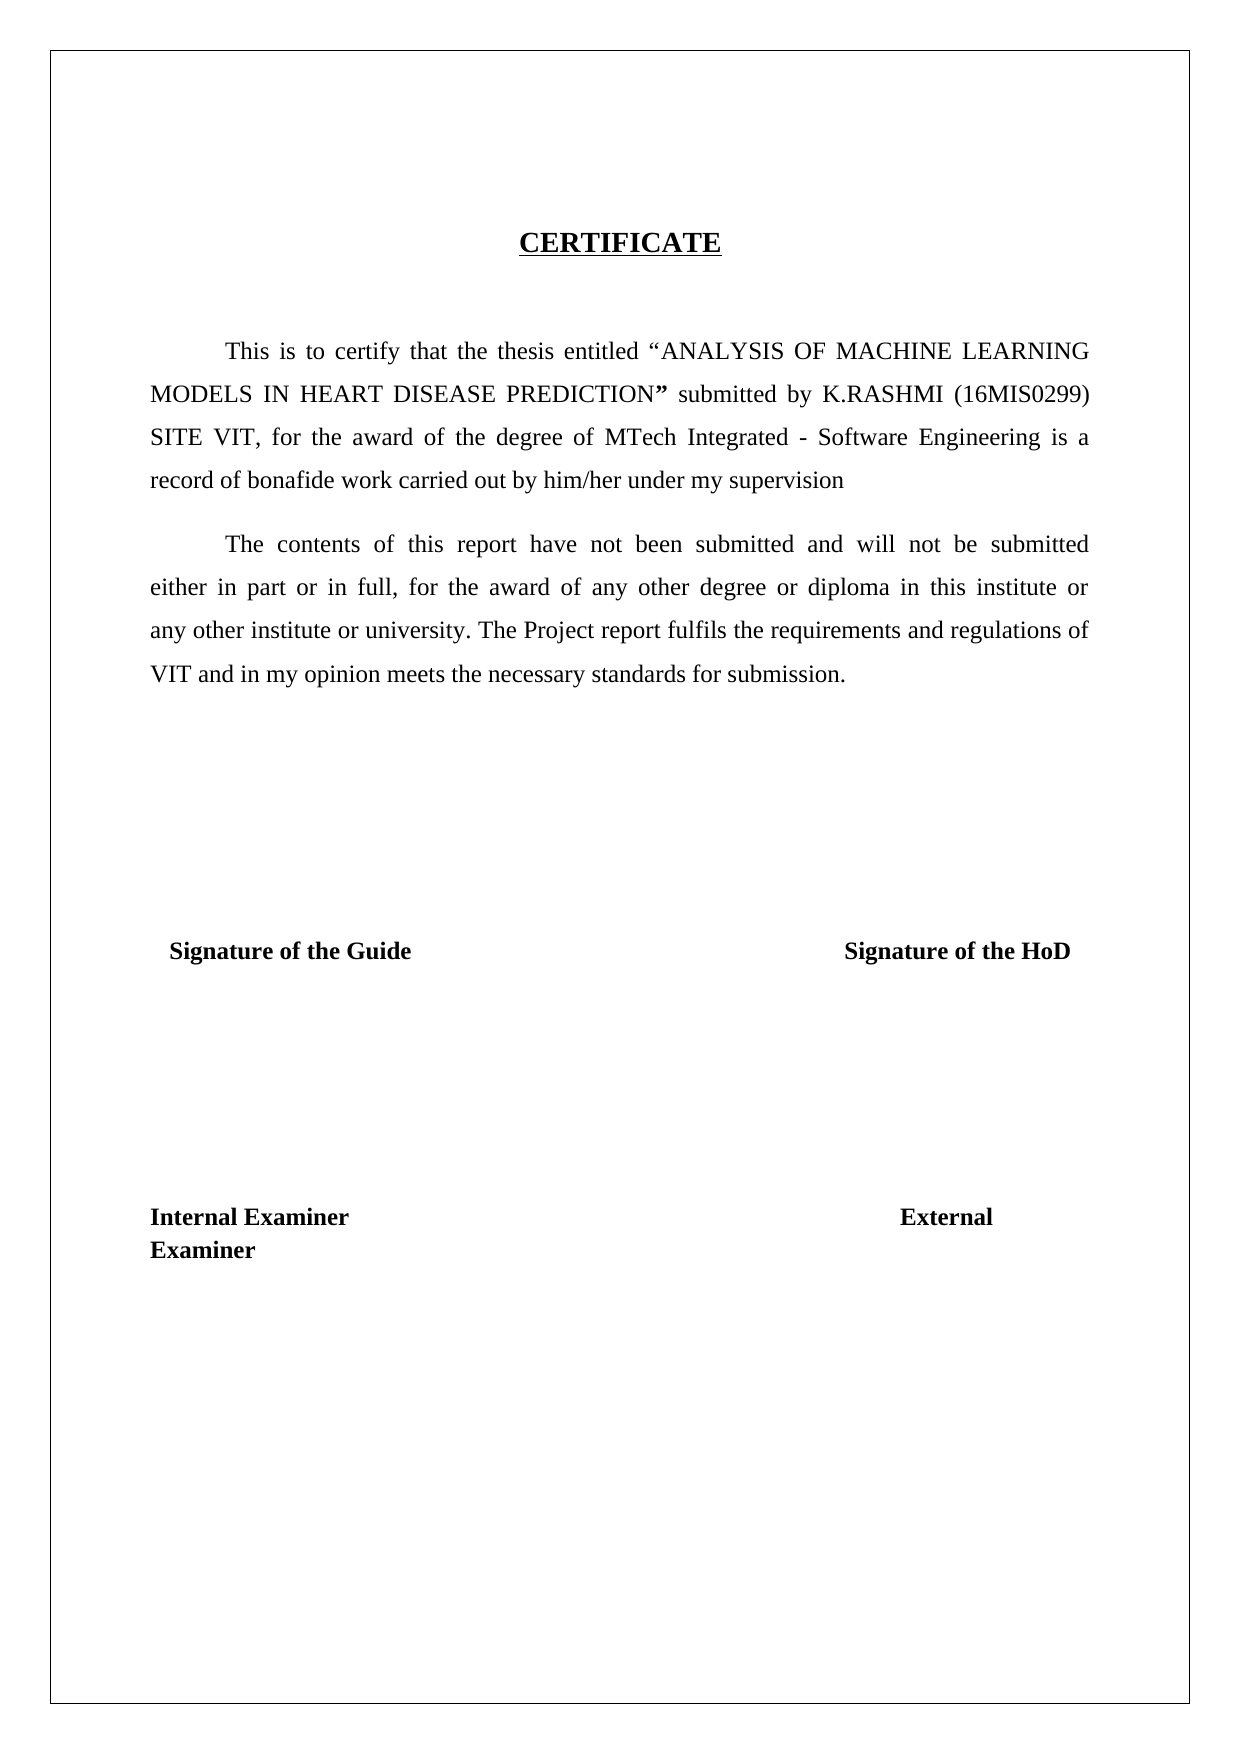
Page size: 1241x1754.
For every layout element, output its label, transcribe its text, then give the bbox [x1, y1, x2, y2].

text Signature of the Guide Signature of the HoD [150, 936, 1090, 965]
text This is to certify that the thesis entitled “ANALYSIS OF MACHINE LEARNING MODELS IN HEART DISEASE PREDICTION” submitted by K.RASHMI (16MIS0299) SITE VIT, for the award of the degree of MTech Integrated - Software Engineering is a record of bonafide work carried out by him/her under my supervision [150, 336, 1090, 494]
text The contents of this report have not been submitted and will not be submitted either in part or in full, for the award of any other degree or diploma in this institute or any other institute or university. The Project report fulfils the requirements and regulations of VIT and in my opinion meets the necessary standards for submission. [150, 529, 1090, 687]
text CERTIFICATE [150, 226, 1090, 301]
text Internal Examiner External Examiner [150, 1202, 1090, 1264]
